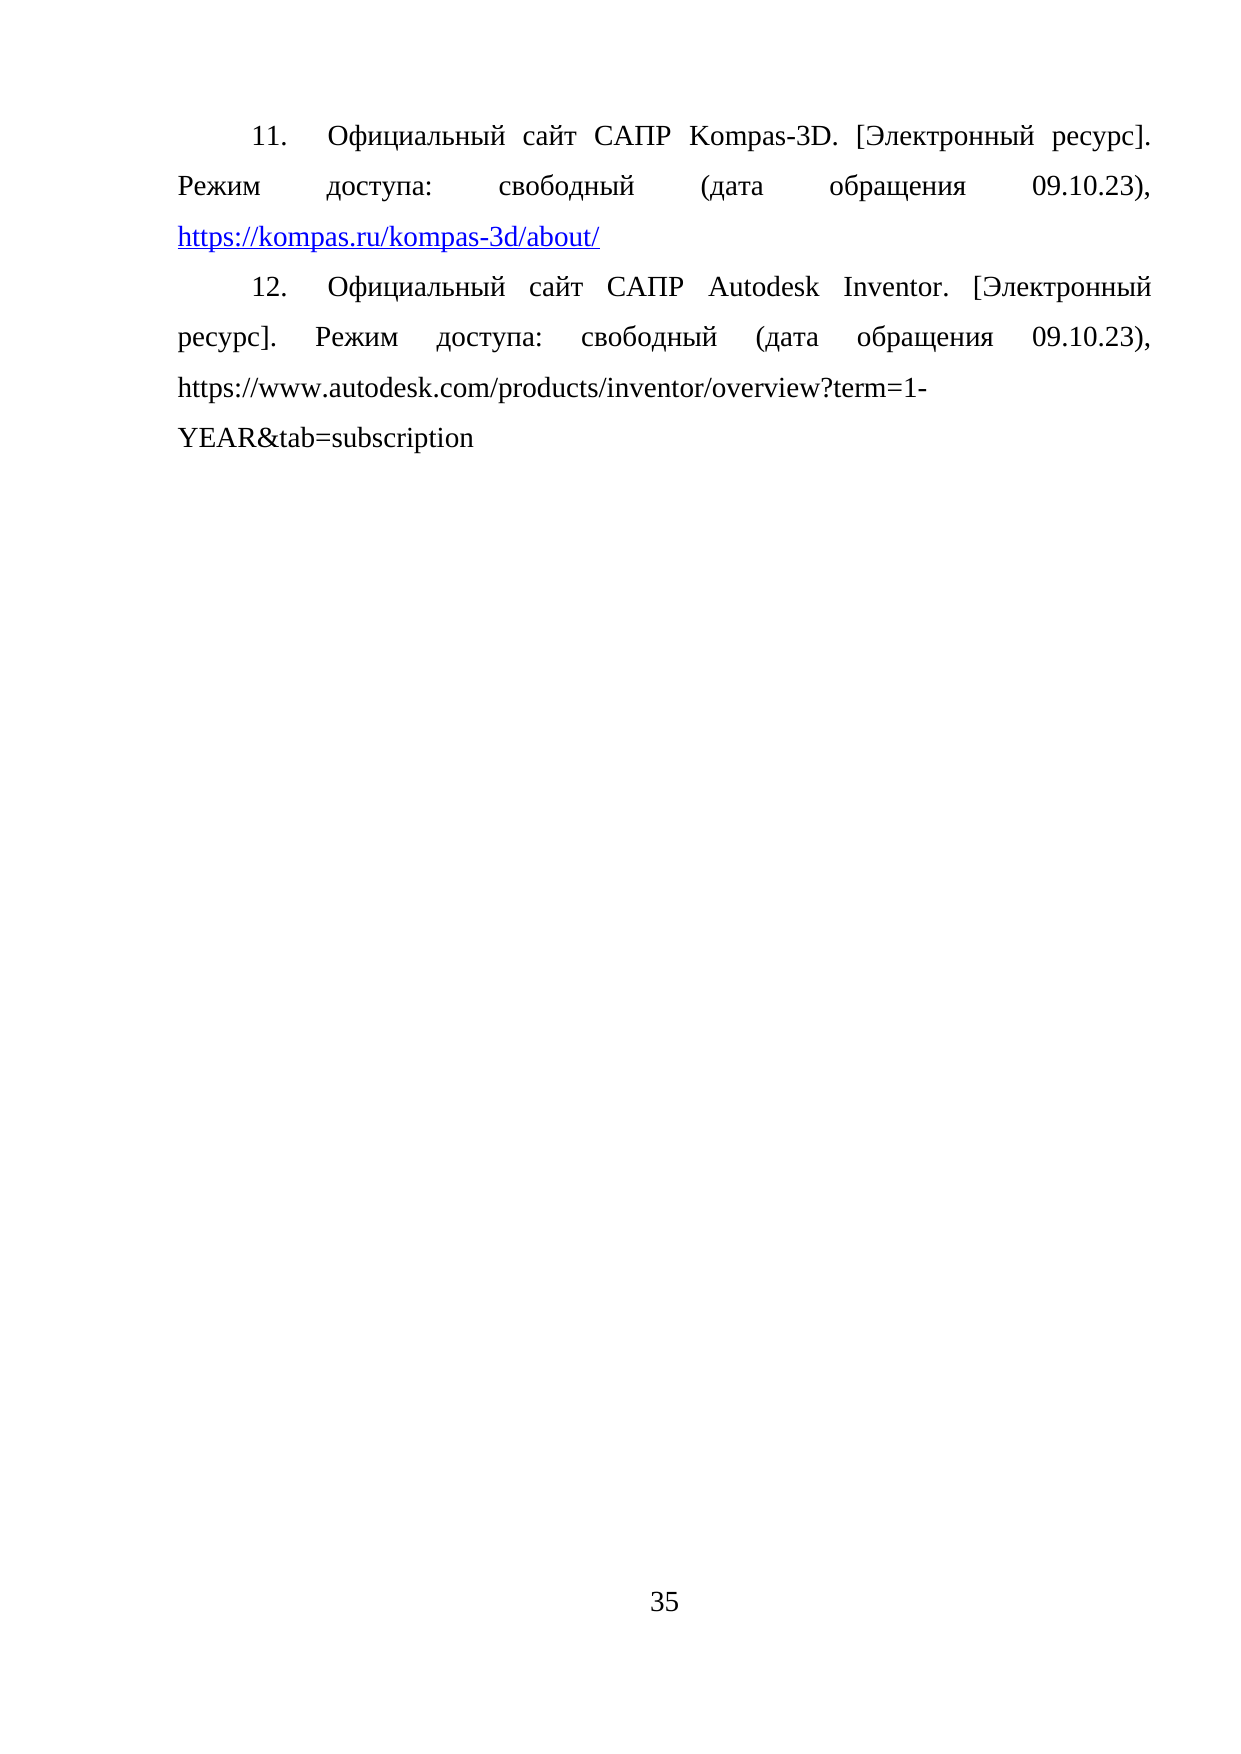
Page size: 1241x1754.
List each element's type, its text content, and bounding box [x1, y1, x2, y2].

list Официальный сайт САПР Autodesk Inventor. [Электронный ресурс]. Режим доступа: свободный (дата обращения 09.10.23), https://www.autodesk.com/products/inventor/overview?term=1-YEAR&tab=subscription [177, 269, 1152, 453]
list Официальный сайт САПР Kompas-3D. [Электронный ресурс]. Режим доступа: свободный (дата обращения 09.10.23), https://kompas.ru/kompas-3d/about/ [177, 118, 1152, 252]
